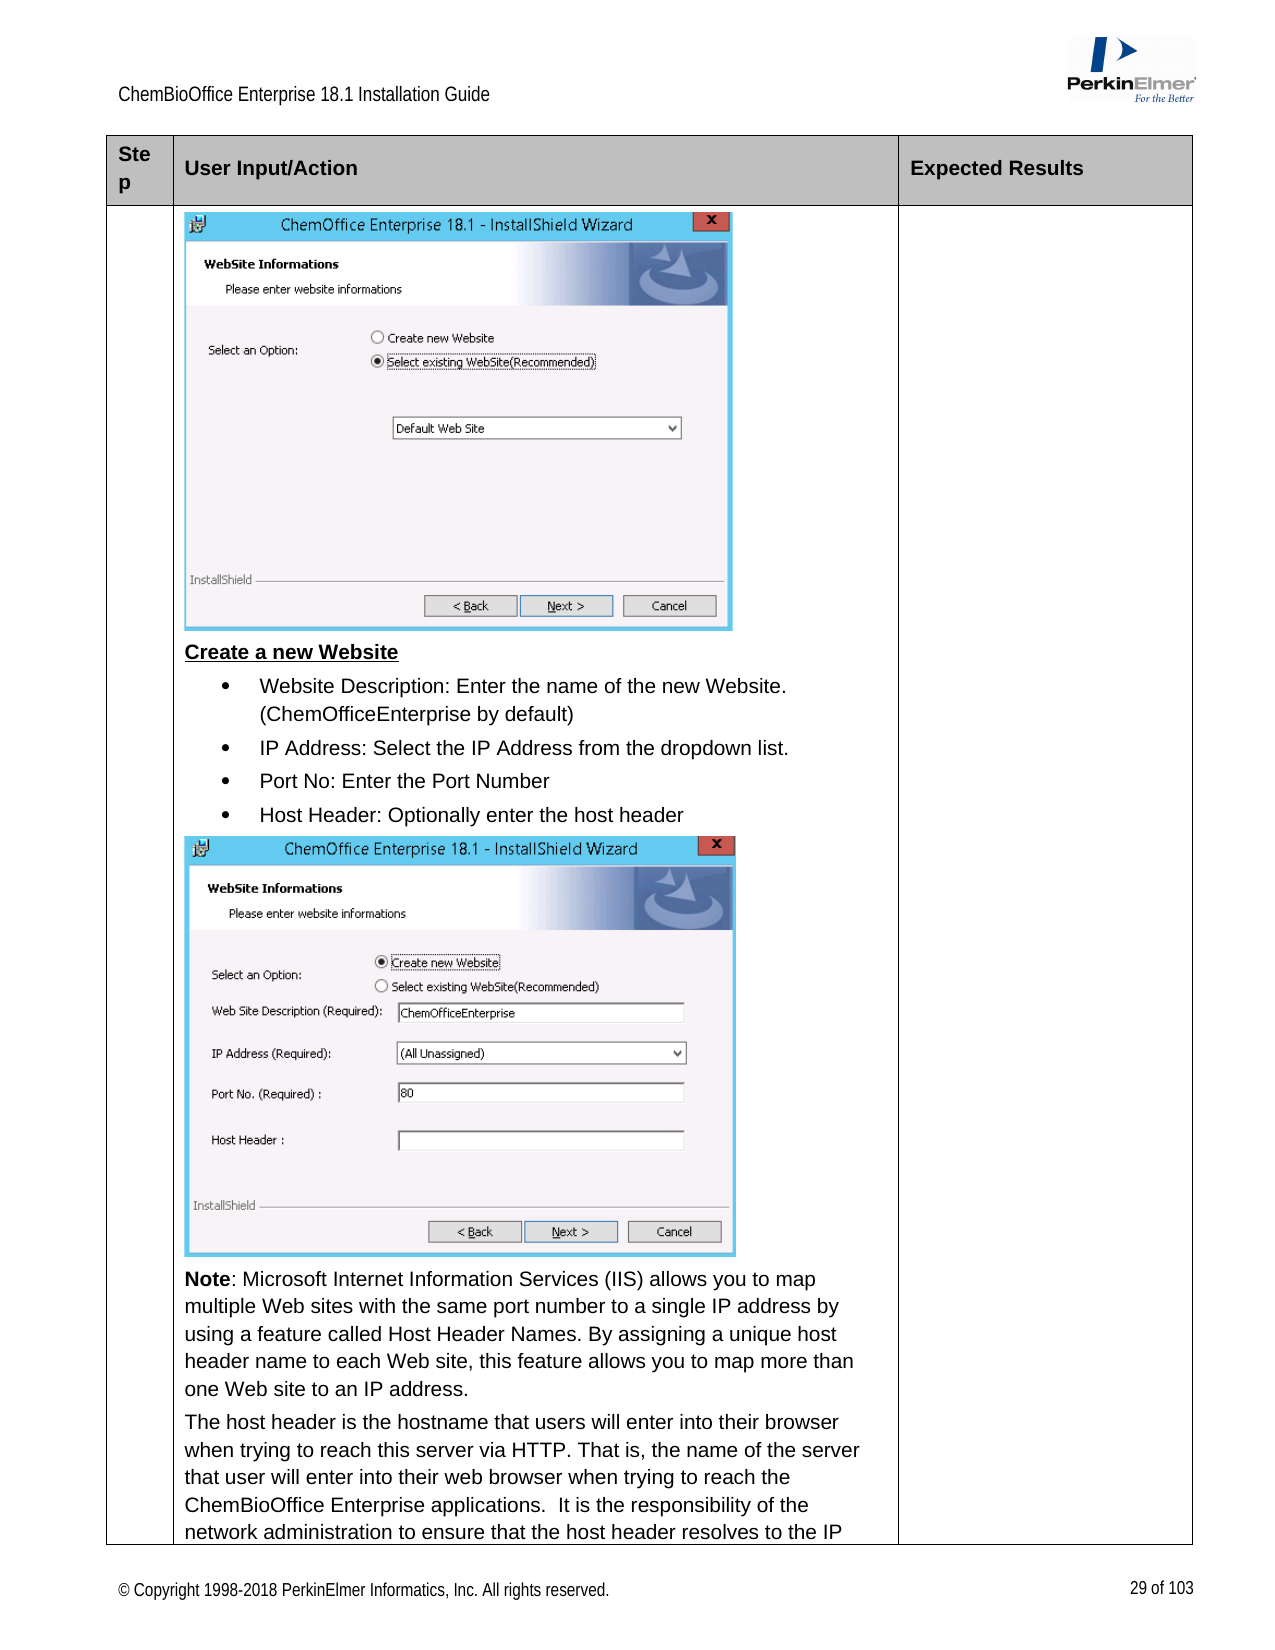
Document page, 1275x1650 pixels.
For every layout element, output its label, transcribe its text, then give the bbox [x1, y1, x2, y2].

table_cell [174, 206, 898, 1544]
table_header User Input/Action [174, 136, 898, 205]
picture [184, 212, 733, 631]
picture [184, 836, 736, 1257]
table_header Expected Results [899, 136, 1192, 205]
table_header Step [107, 136, 173, 205]
picture [1067, 37, 1197, 102]
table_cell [899, 206, 1192, 1544]
table_cell 4 [107, 206, 173, 1544]
